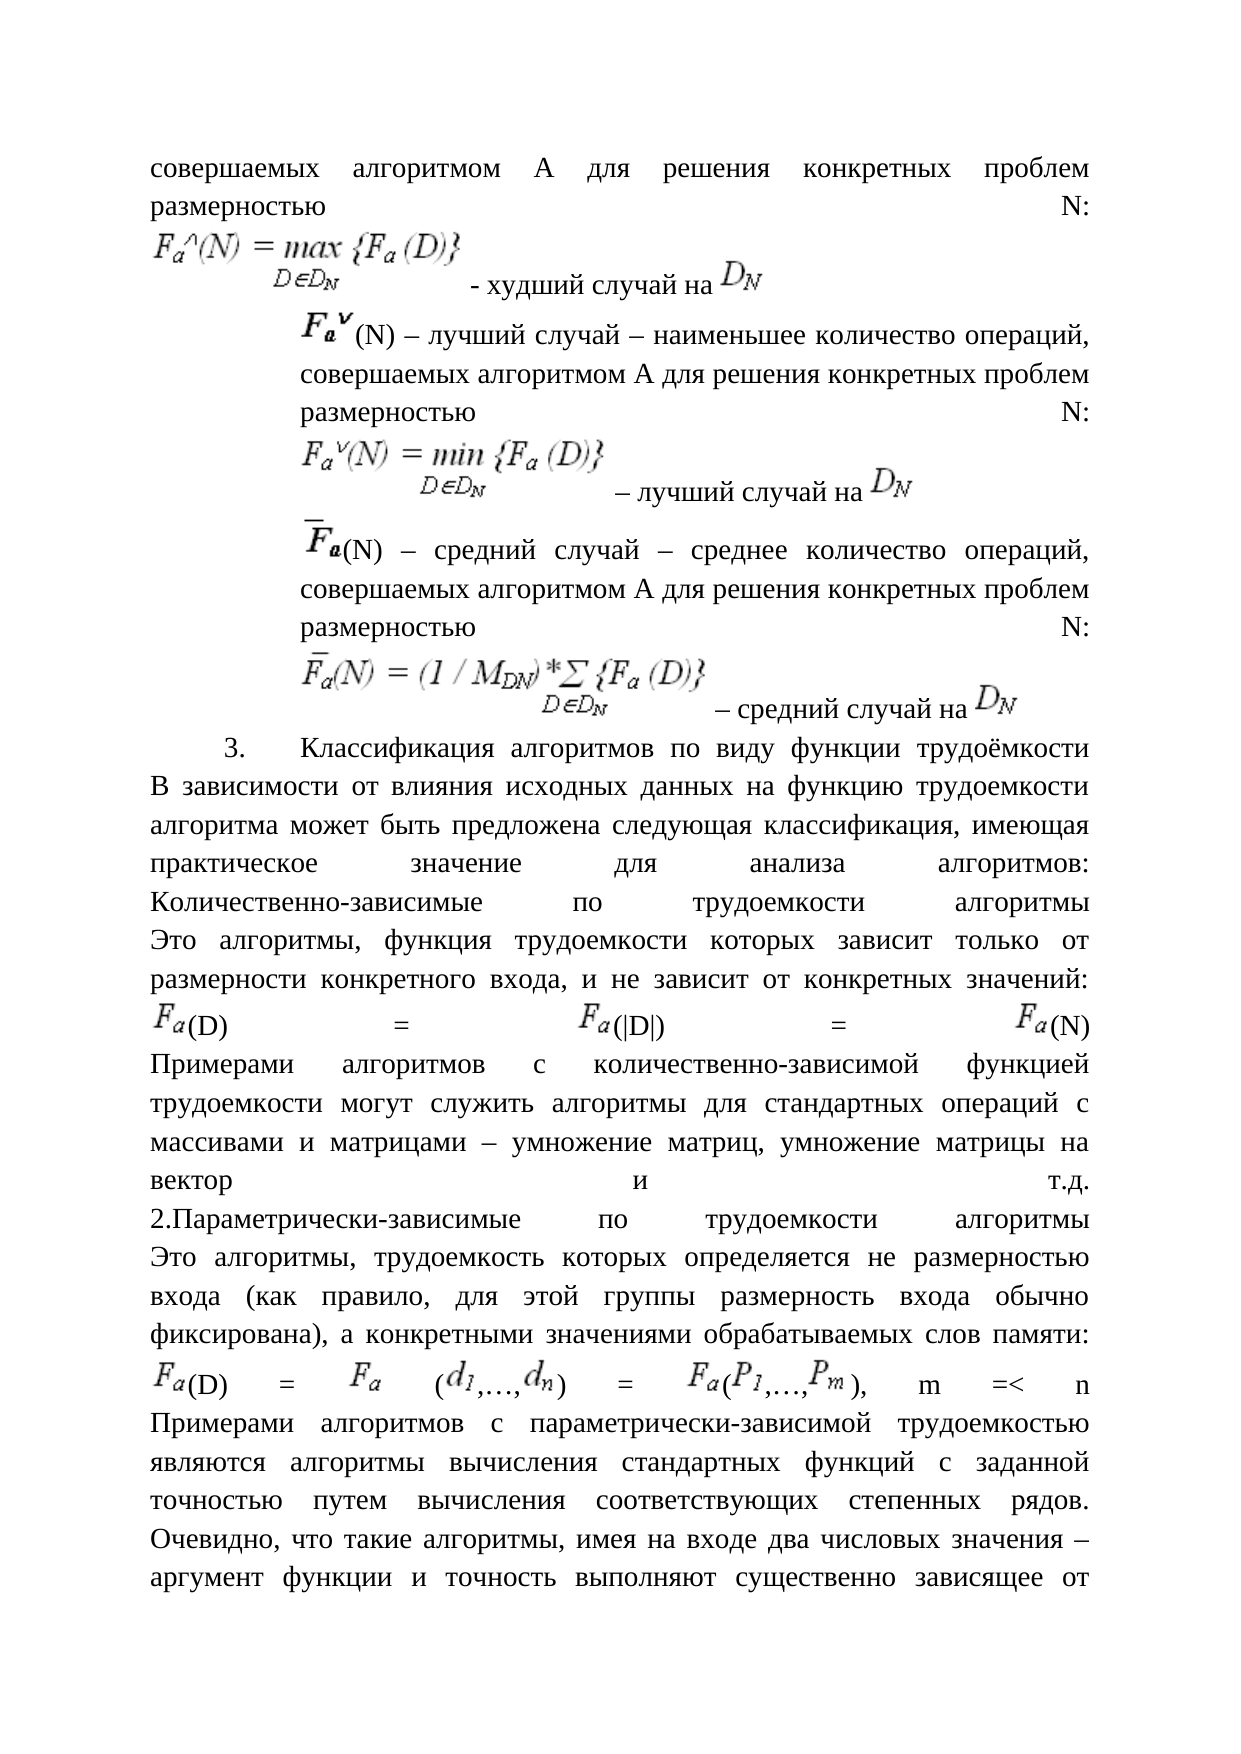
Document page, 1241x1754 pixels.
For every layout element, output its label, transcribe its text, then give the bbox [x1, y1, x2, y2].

picture [300, 512, 343, 560]
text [150, 150, 1090, 301]
picture [300, 305, 355, 345]
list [150, 730, 1090, 1593]
picture [731, 1356, 765, 1394]
picture [150, 227, 463, 295]
text (N) – средний случай – среднее количество операций, совершаемых алгоритмом А для решения конкретных проблем размерностью N: – средний случай на [300, 513, 1090, 725]
picture [975, 679, 1019, 719]
picture [346, 1358, 384, 1394]
text (N) – лучший случай – наименьшее количество операций, совершаемых алгоритмом А для решения конкретных проблем размерностью N: – лучший случай на [300, 306, 1090, 508]
picture [300, 432, 608, 502]
picture [150, 1358, 188, 1394]
picture [150, 999, 188, 1036]
picture [444, 1358, 477, 1394]
picture [684, 1358, 722, 1394]
picture [520, 1355, 557, 1394]
picture [575, 999, 613, 1036]
picture [870, 462, 914, 502]
picture [720, 255, 764, 295]
picture [300, 648, 708, 719]
picture [808, 1355, 851, 1394]
picture [1012, 999, 1050, 1036]
